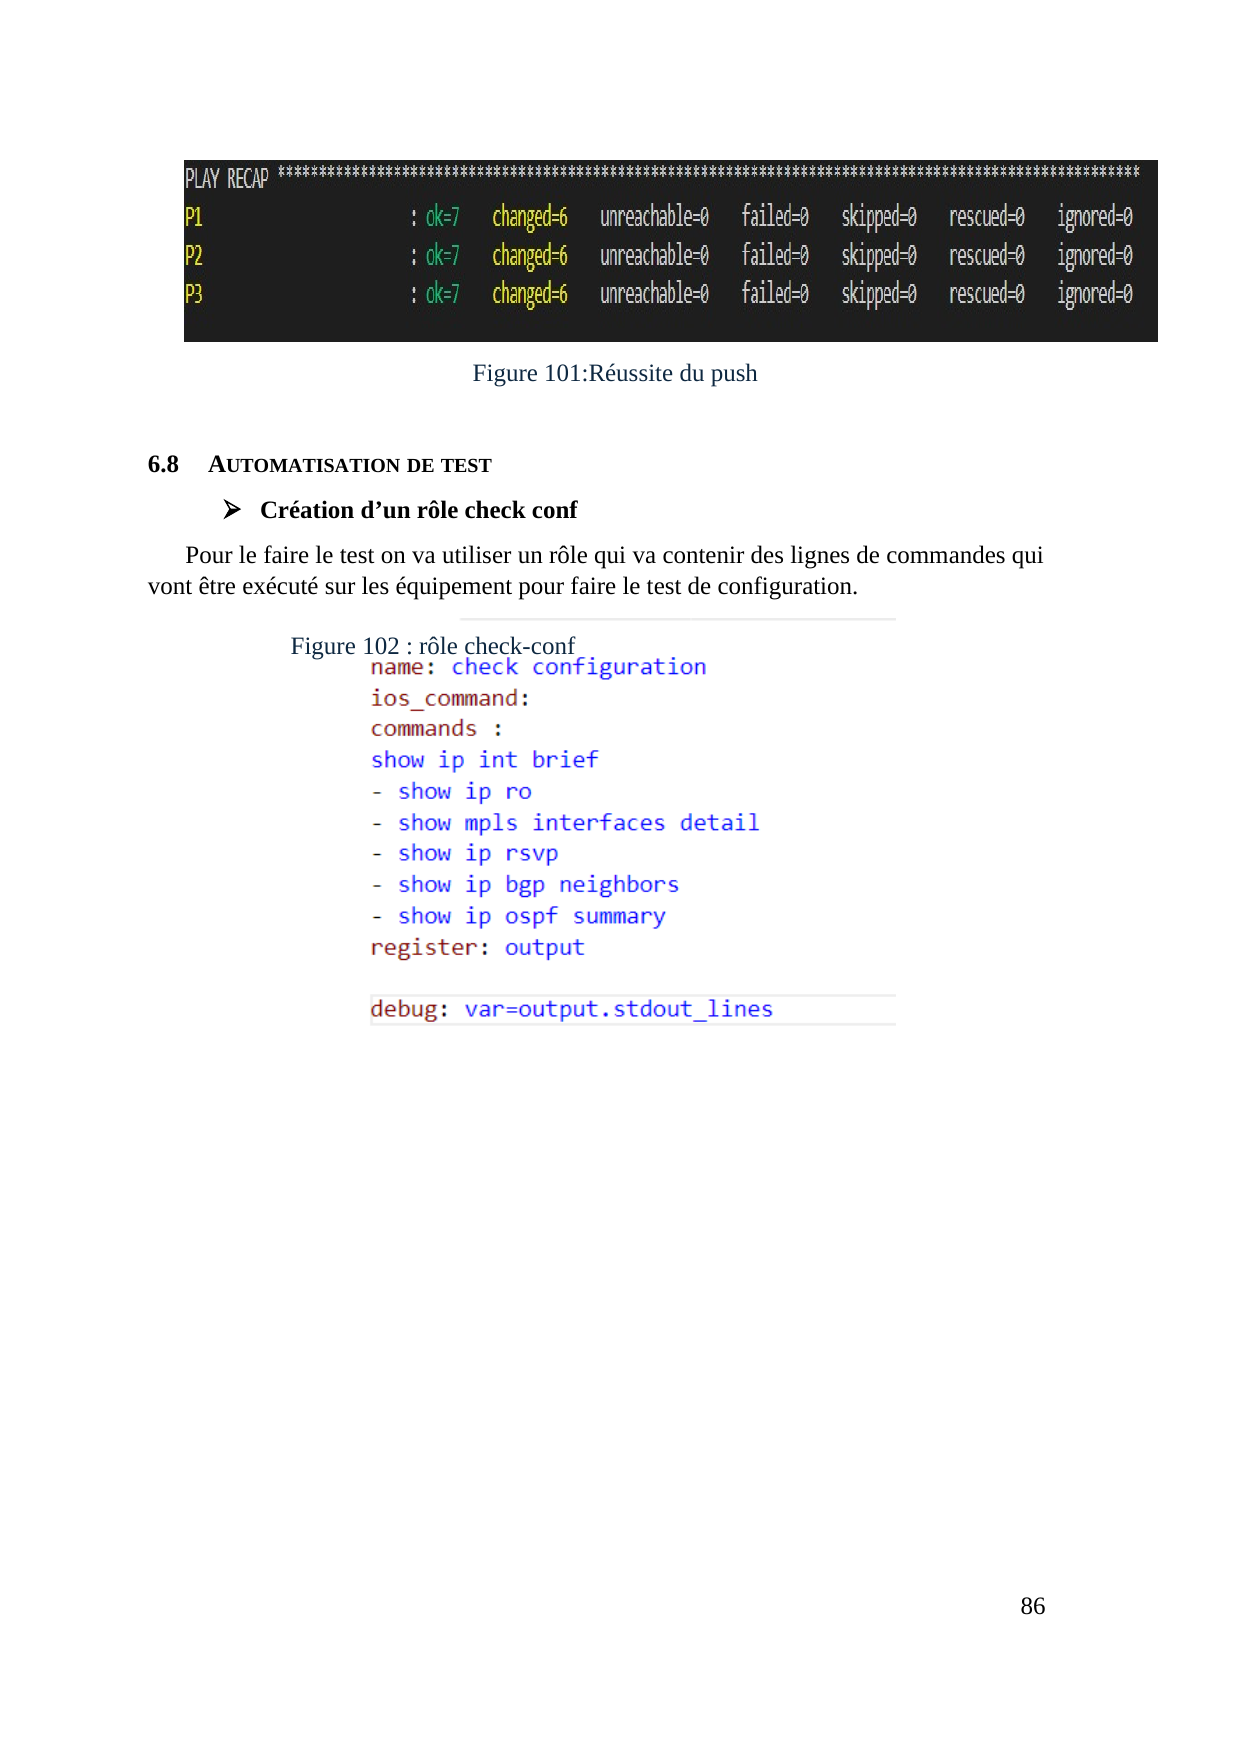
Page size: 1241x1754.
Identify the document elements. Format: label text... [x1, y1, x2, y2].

picture [184, 160, 1158, 342]
subtitle Automatisation de test [148, 449, 1045, 478]
picture [334, 618, 896, 1056]
text Pour le faire le test on va utiliser un rôle qui va contenir des lignes de commandes qui vont être exécuté sur les équipement pour faire le test de configuration. [148, 540, 1045, 600]
list Création d’un rôle check conf [222, 495, 1045, 523]
